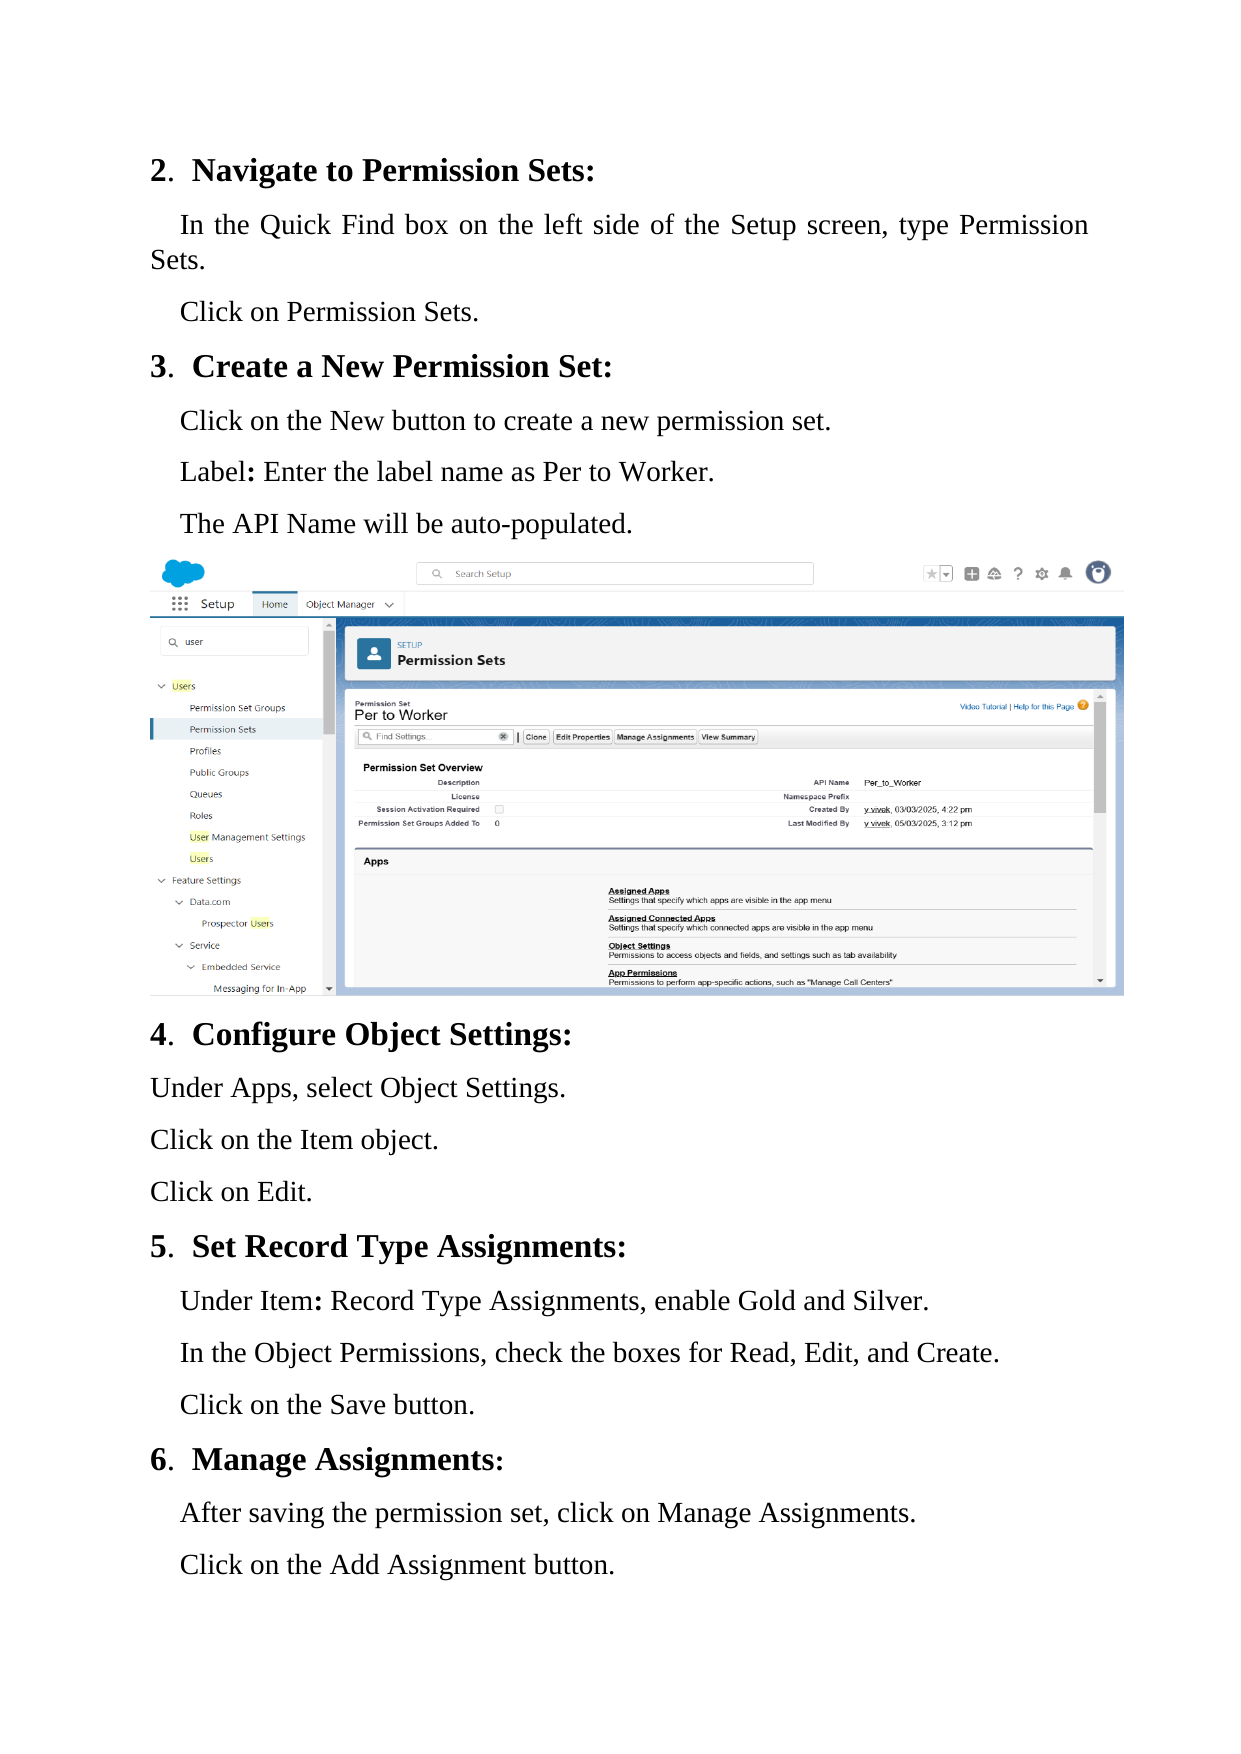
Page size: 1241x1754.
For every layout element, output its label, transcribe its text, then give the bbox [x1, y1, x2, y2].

text 2. Navigate to Permission Sets: [150, 150, 1090, 188]
text Click on Edit. [150, 1174, 1090, 1208]
text After saving the permission set, click on Manage Assignments. [150, 1496, 1090, 1529]
text 6. Manage Assignments: [150, 1439, 1090, 1477]
text 5. Set Record Type Assignments: [150, 1226, 1090, 1264]
picture [150, 558, 1124, 996]
text Under Apps, select Object Settings. [150, 1071, 1090, 1104]
text Click on the New button to create a new permission set. [150, 403, 1090, 436]
text Click on the Save button. [150, 1387, 1090, 1420]
text 3. Create a New Permission Set: [150, 346, 1090, 384]
text 4. Configure Object Settings: [150, 1014, 1090, 1052]
text Under Item: Record Type Assignments, enable Gold and Silver. [150, 1283, 1090, 1317]
text The API Name will be auto-populated. [150, 506, 1090, 540]
text Click on the Add Assignment button. [150, 1547, 1090, 1581]
text In the Object Permissions, check the boxes for Read, Edit, and Create. [150, 1335, 1090, 1368]
text In the Quick Find box on the left side of the Setup screen, type Permission Sets. [150, 207, 1090, 276]
text Label: Enter the label name as Per to Worker. [150, 454, 1090, 488]
text Click on the Item object. [150, 1122, 1090, 1156]
text Click on Permission Sets. [150, 294, 1090, 327]
